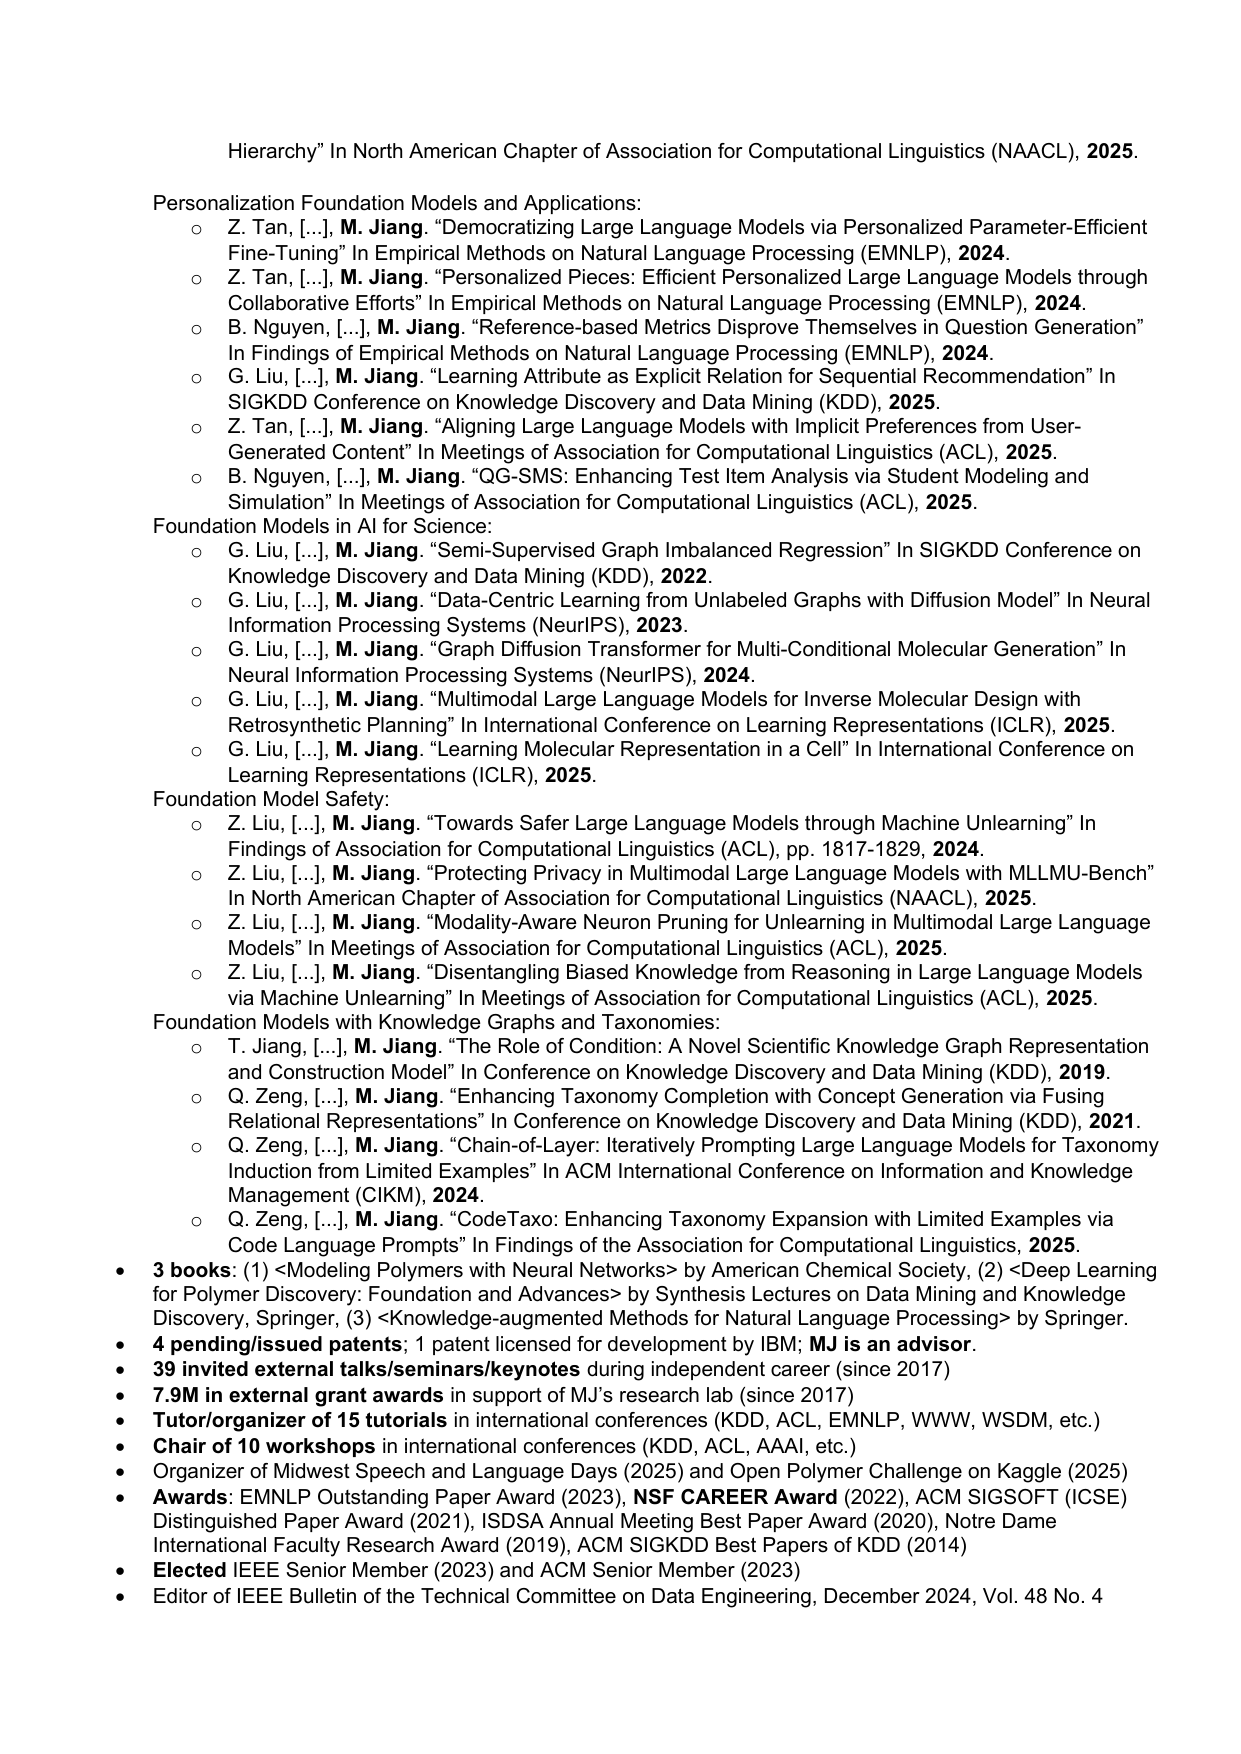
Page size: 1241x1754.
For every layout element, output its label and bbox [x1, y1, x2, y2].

table_cell [77, 138, 1163, 1609]
